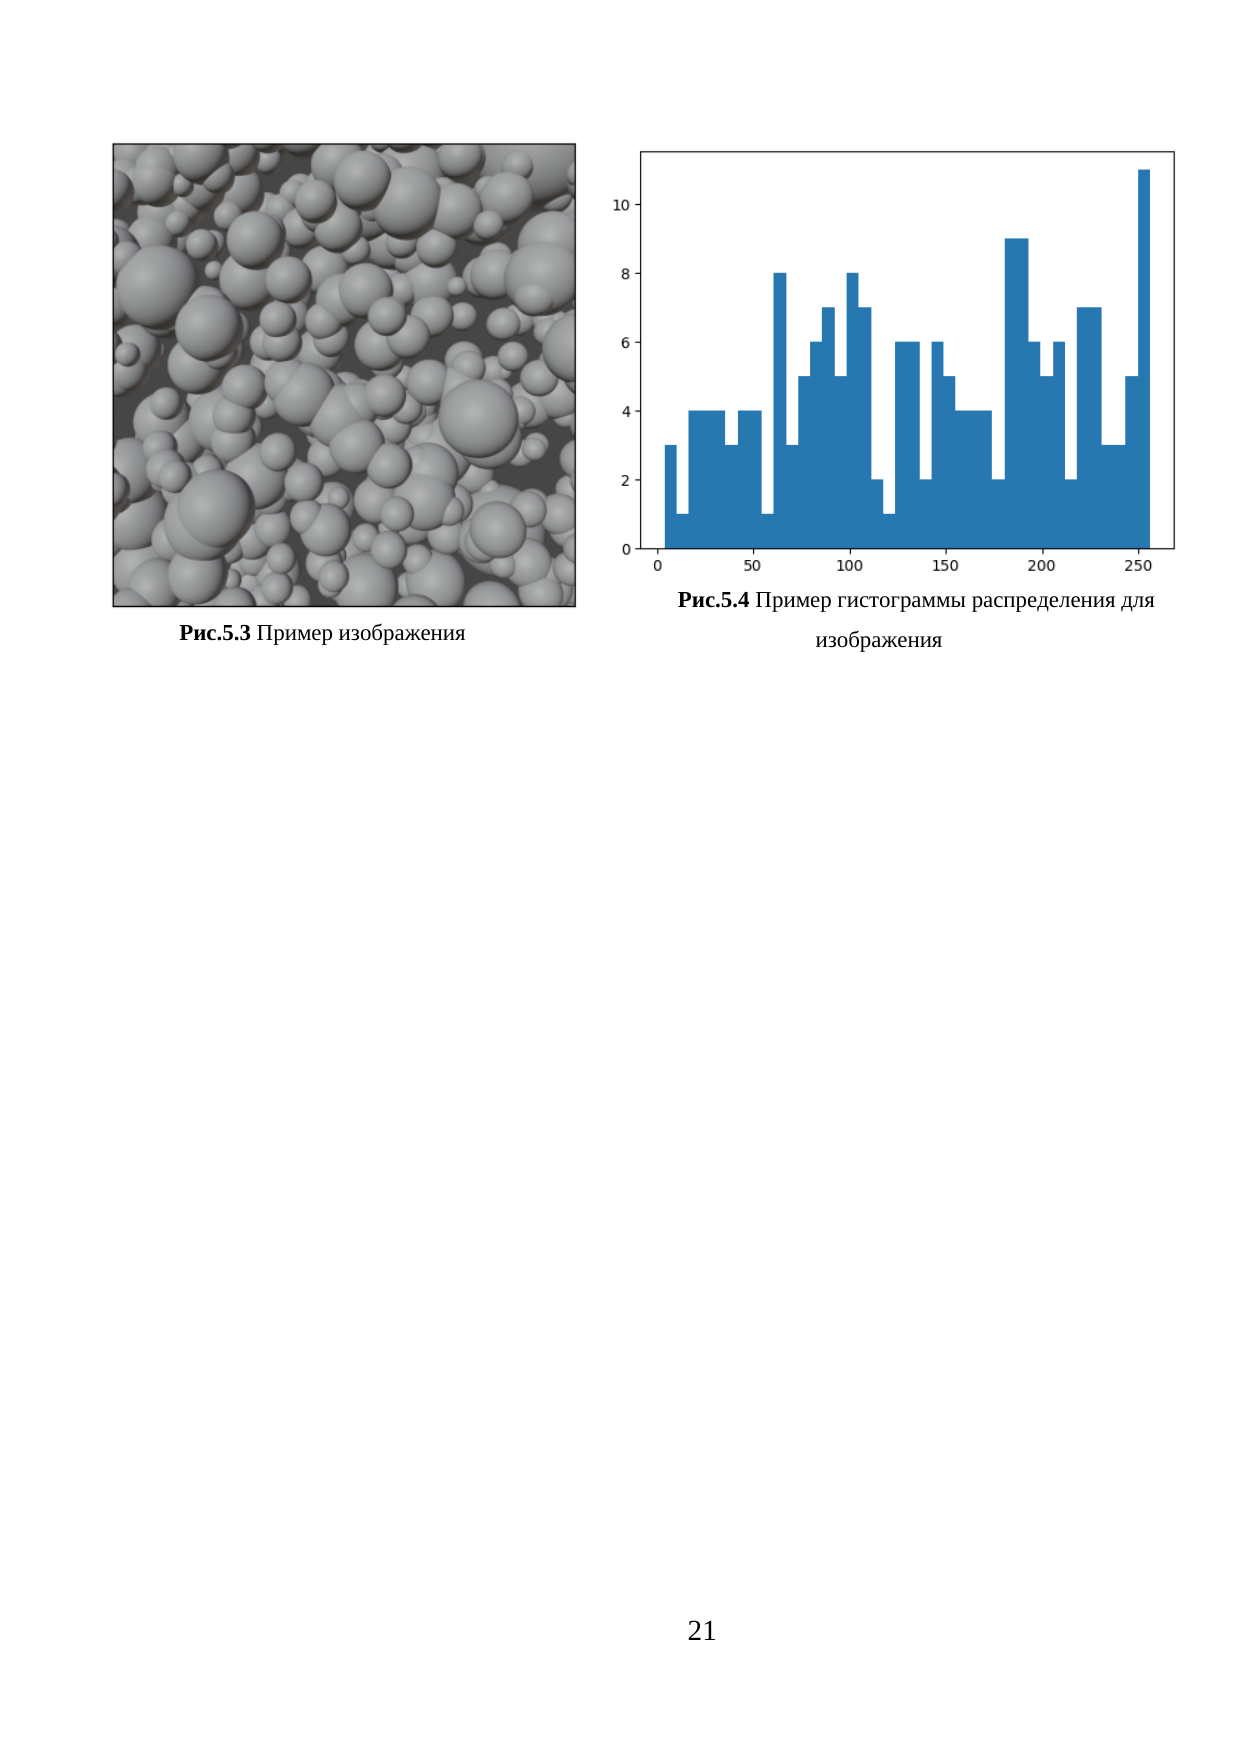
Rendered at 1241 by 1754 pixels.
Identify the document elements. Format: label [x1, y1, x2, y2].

picture [109, 141, 581, 610]
picture [611, 147, 1178, 573]
